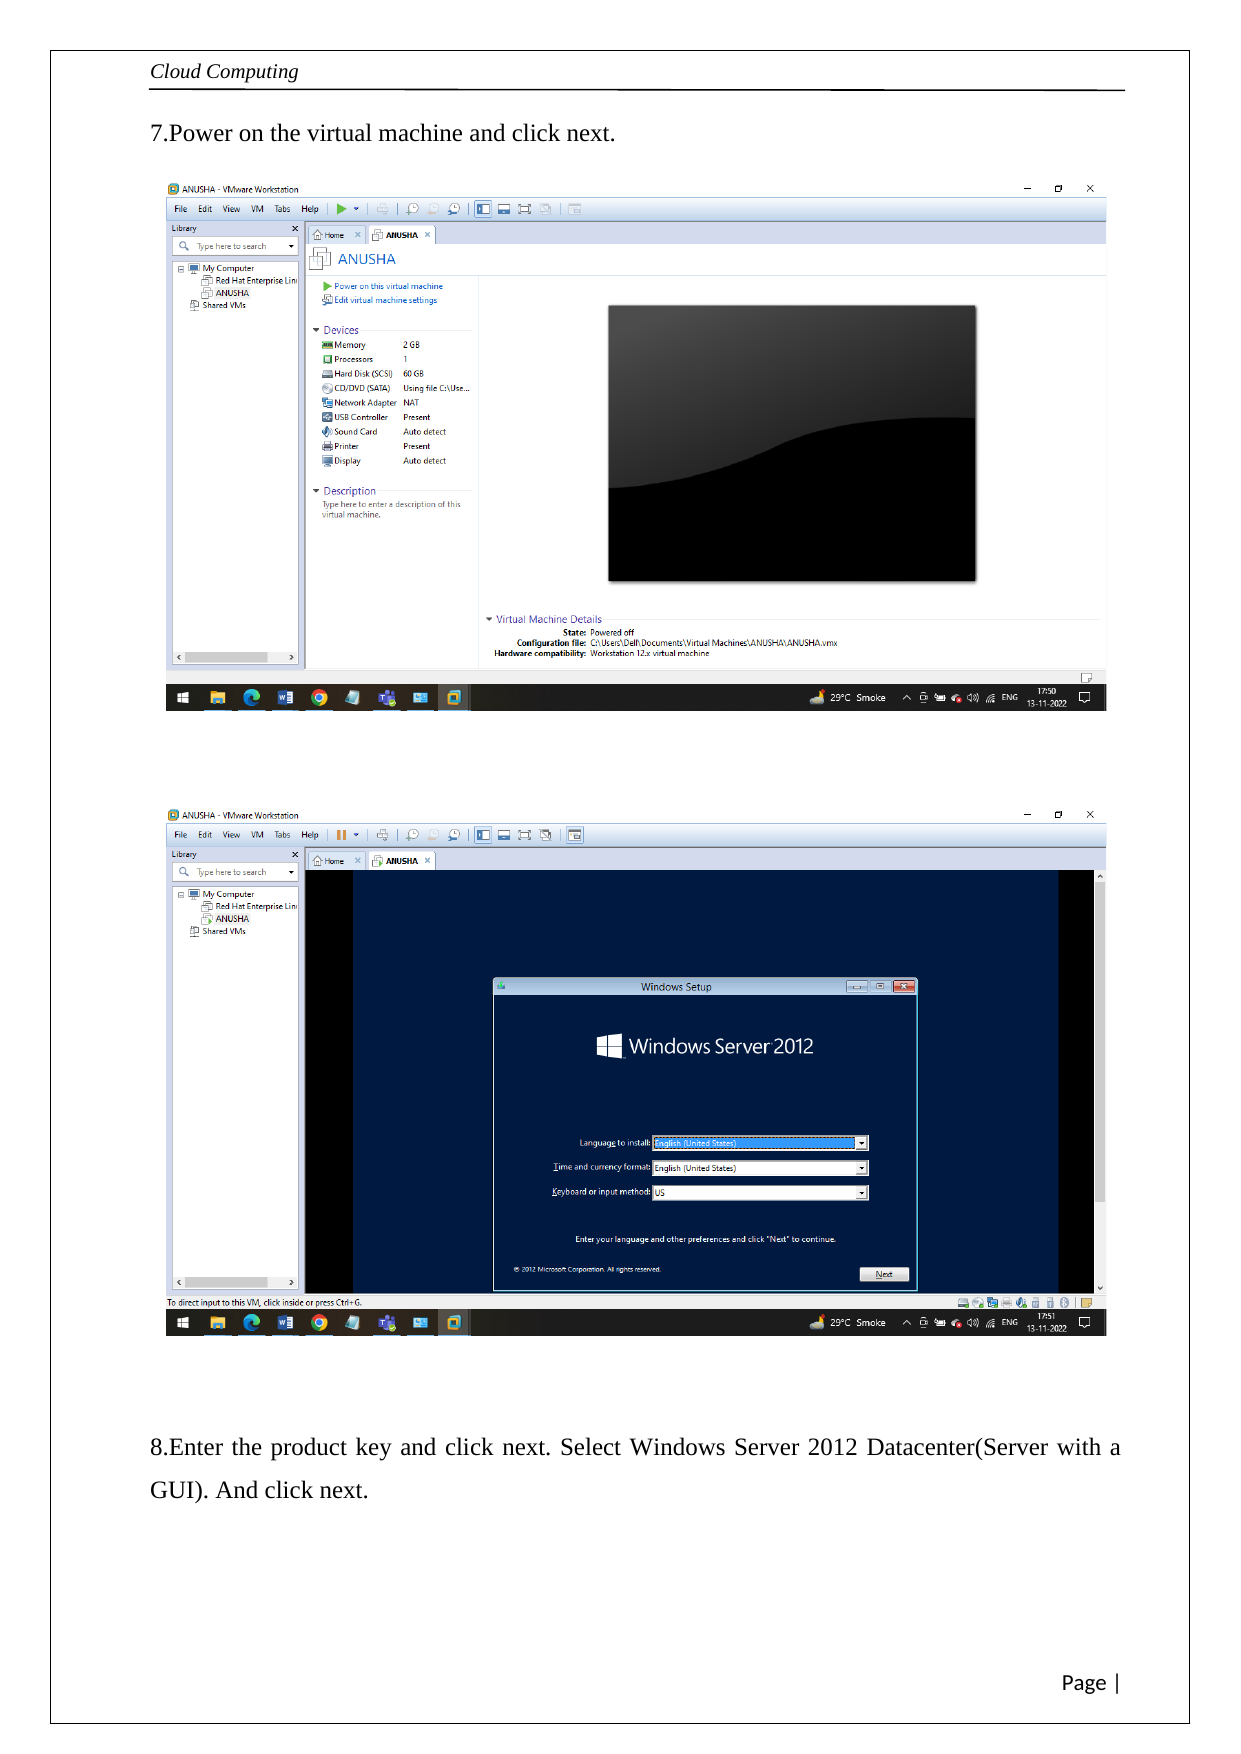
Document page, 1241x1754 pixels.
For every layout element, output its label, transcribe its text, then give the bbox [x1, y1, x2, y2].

text 7.Power on the virtual machine and click next. [150, 118, 1122, 147]
picture [166, 182, 1107, 711]
text 8.Enter the product key and click next. Select Windows Server 2012 Datacenter(Server with a GUI). And click next. [150, 1432, 1122, 1504]
picture [166, 807, 1107, 1336]
